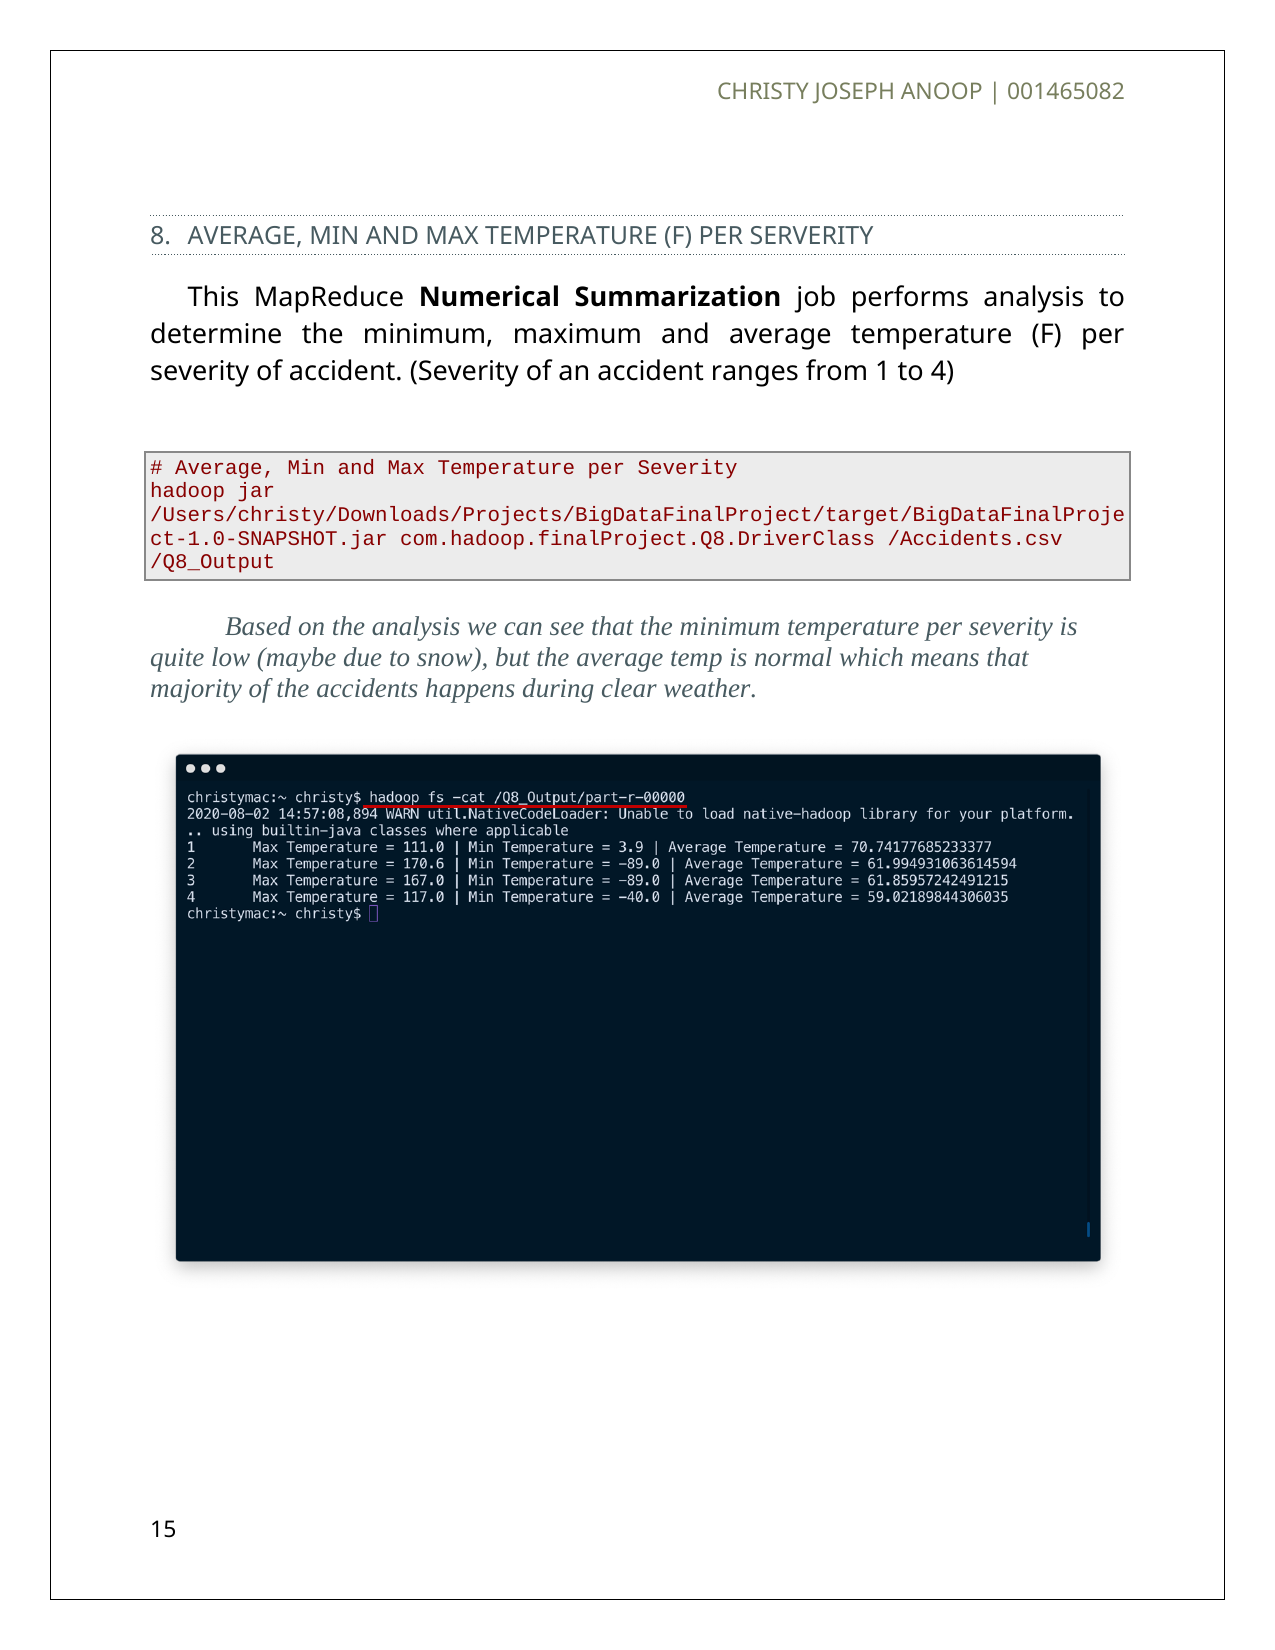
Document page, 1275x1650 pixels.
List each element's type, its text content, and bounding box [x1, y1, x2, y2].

text # Average, Min and Max Temperature per Severity hadoop jar /Users/christy/Downloads/Projects/BigDataFinalProject/target/BigDataFinalProject-1.0-SNAPSHOT.jar com.hadoop.finalProject.Q8.DriverClass /Accidents.csv /Q8_Output [146, 453, 1129, 579]
text Based on the analysis we can see that the minimum temperature per severity is quite low (maybe due to snow), but the average temp is normal which means that majority of the accidents happens during clear weather. [150, 610, 1125, 703]
picture [150, 734, 1125, 1293]
subtitle Average, min and max temperature (f) per serverity [150, 215, 1125, 255]
text This MapReduce Numerical Summarization job performs analysis to determine the minimum, maximum and average temperature (F) per severity of accident. (Severity of an accident ranges from 1 to 4) [150, 278, 1125, 388]
